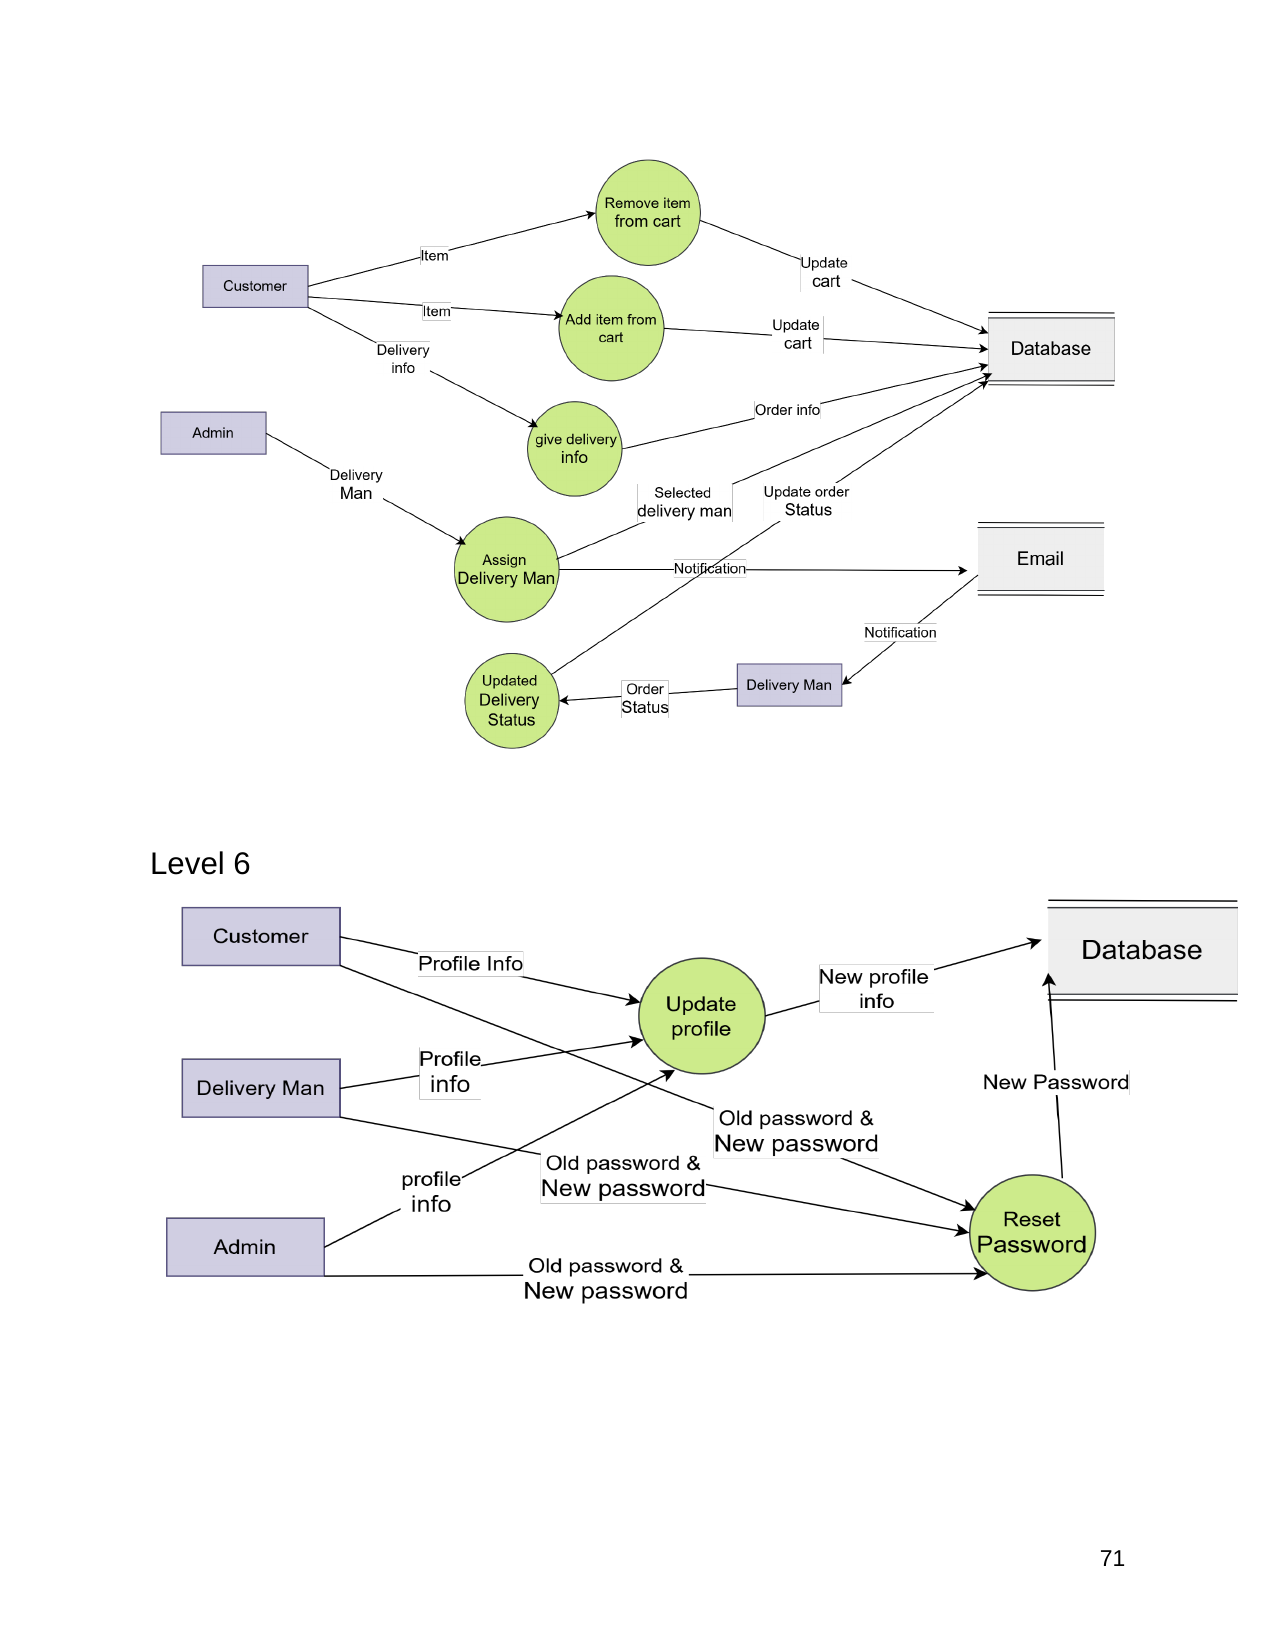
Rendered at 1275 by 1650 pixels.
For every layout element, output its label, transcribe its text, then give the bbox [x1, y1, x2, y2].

text Level 6 [150, 845, 1125, 881]
picture [150, 886, 1255, 1320]
picture [150, 150, 1125, 759]
